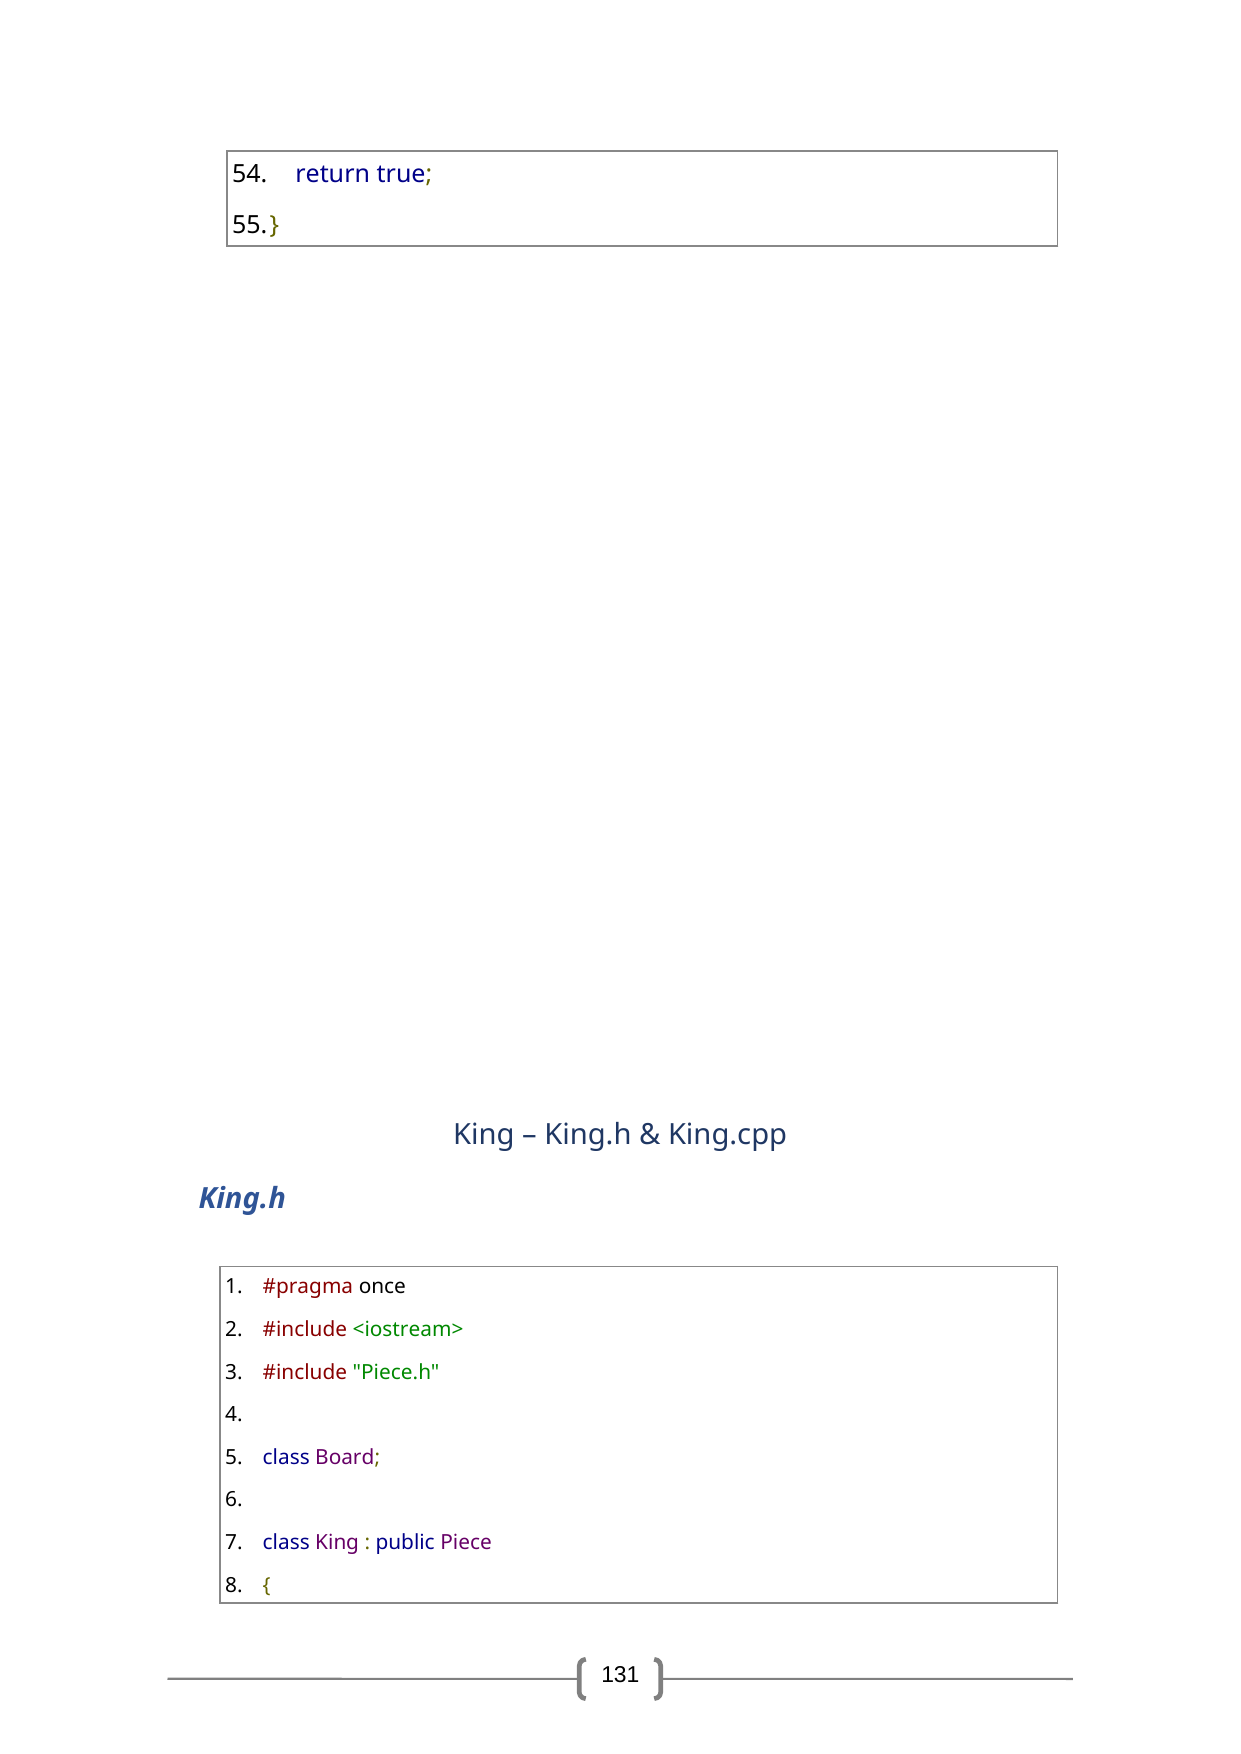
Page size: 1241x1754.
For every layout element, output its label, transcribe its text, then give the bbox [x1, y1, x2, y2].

subtitle King.h [187, 1177, 1053, 1217]
list return true; [228, 152, 1057, 190]
subtitle King – King.h & King.cpp [187, 1113, 1053, 1153]
list { [221, 1564, 1057, 1602]
list class King : public Piece [221, 1521, 1057, 1556]
list #include "Piece.h" [221, 1351, 1057, 1385]
list } [228, 201, 1057, 245]
list class Board; [221, 1436, 1057, 1470]
list #include <iostream> [221, 1308, 1057, 1343]
list #pragma once [221, 1267, 1057, 1300]
